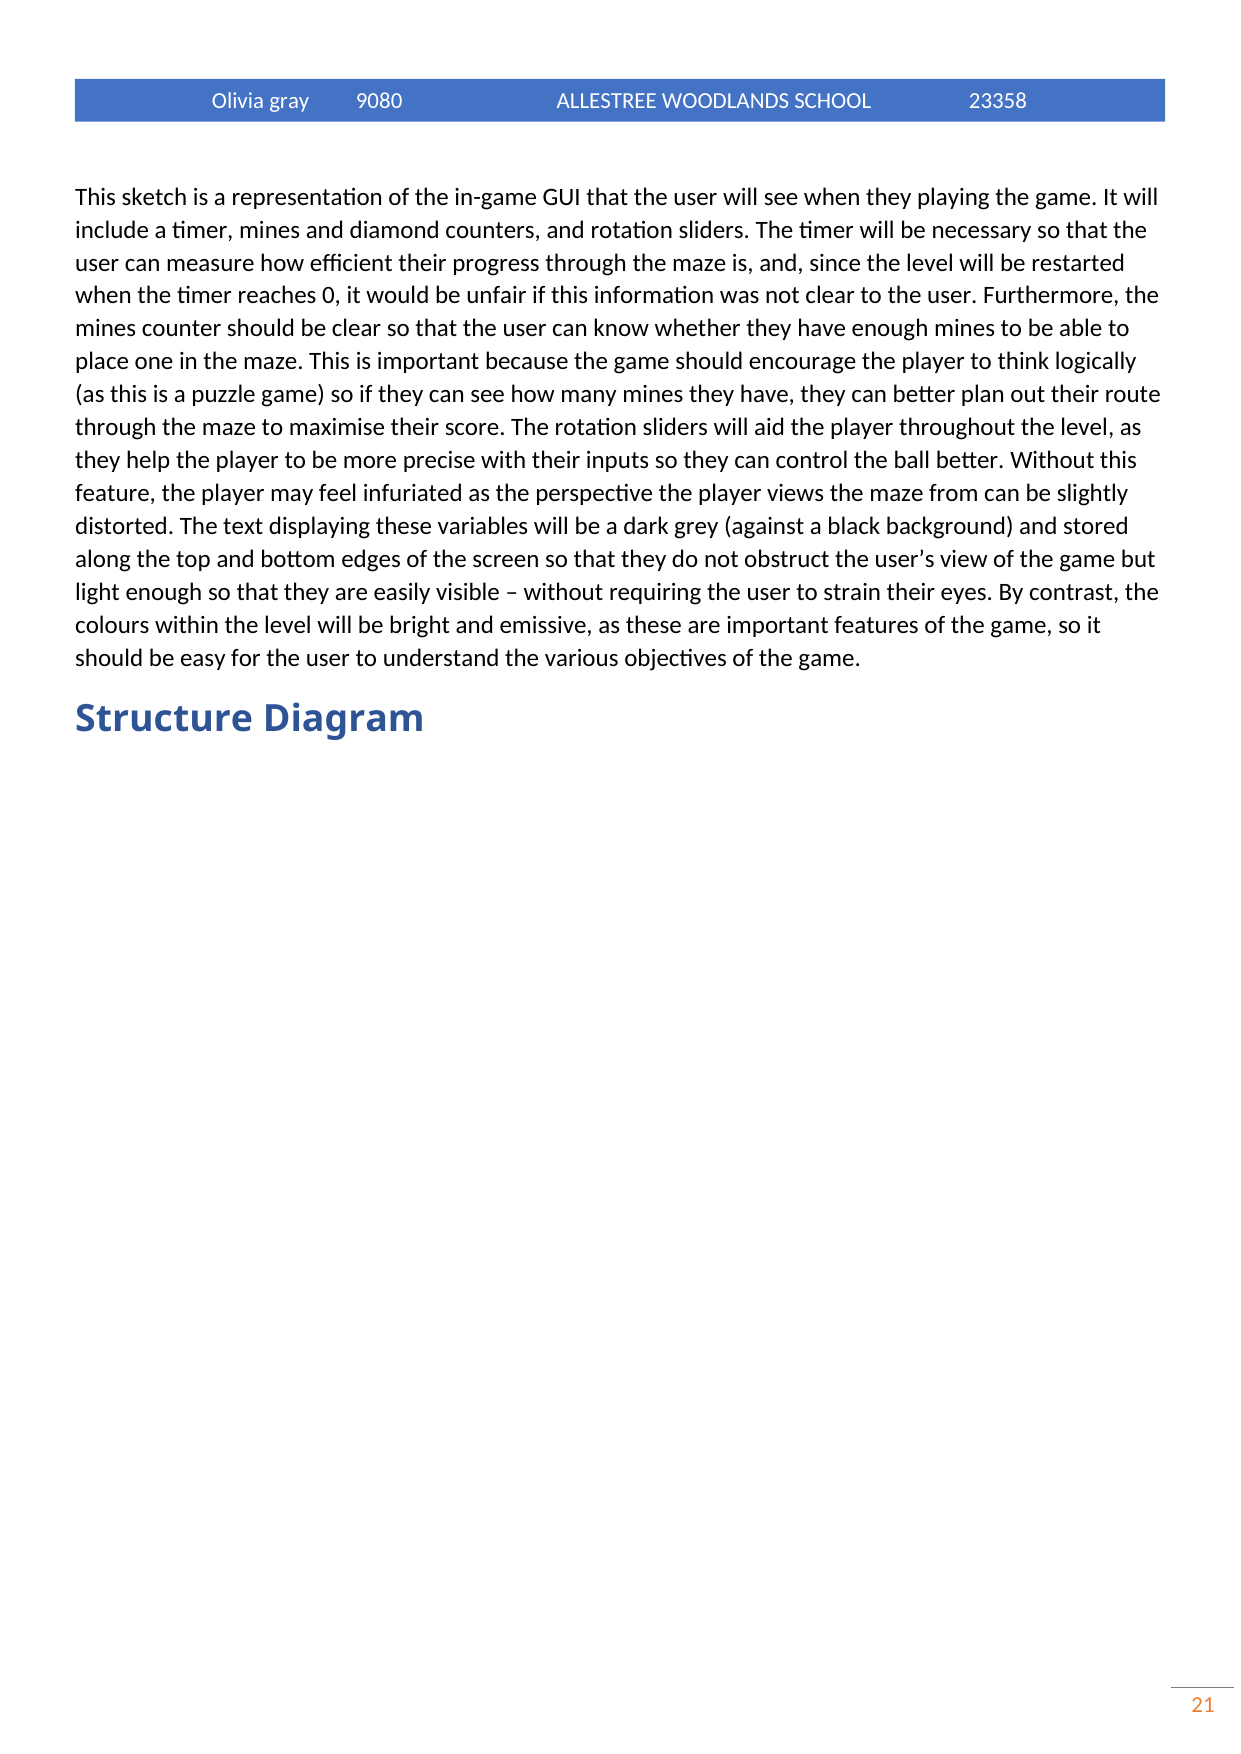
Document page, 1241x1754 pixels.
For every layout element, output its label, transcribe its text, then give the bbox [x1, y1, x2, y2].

subtitle Structure Diagram [75, 691, 1165, 742]
text This sketch is a representation of the in-game GUI that the user will see when they playing the game. It will include a timer, mines and diamond counters, and rotation sliders. The timer will be necessary so that the user can measure how efficient their progress through the maze is, and, since the level will be restarted when the timer reaches 0, it would be unfair if this information was not clear to the user. Furthermore, the mines counter should be clear so that the user can know whether they have enough mines to be able to place one in the maze. This is important because the game should encourage the player to think logically (as this is a puzzle game) so if they can see how many mines they have, they can better plan out their route through the maze to maximise their score. The rotation sliders will aid the player throughout the level, as they help the player to be more precise with their inputs so they can control the ball better. Without this feature, the player may feel infuriated as the perspective the player views the maze from can be slightly distorted. The text displaying these variables will be a dark grey (against a black background) and stored along the top and bottom edges of the screen so that they do not obstruct the user’s view of the game but light enough so that they are easily visible – without requiring the user to strain their eyes. By contrast, the colours within the level will be bright and emissive, as these are important features of the game, so it should be easy for the user to understand the various objectives of the game. [75, 181, 1165, 672]
